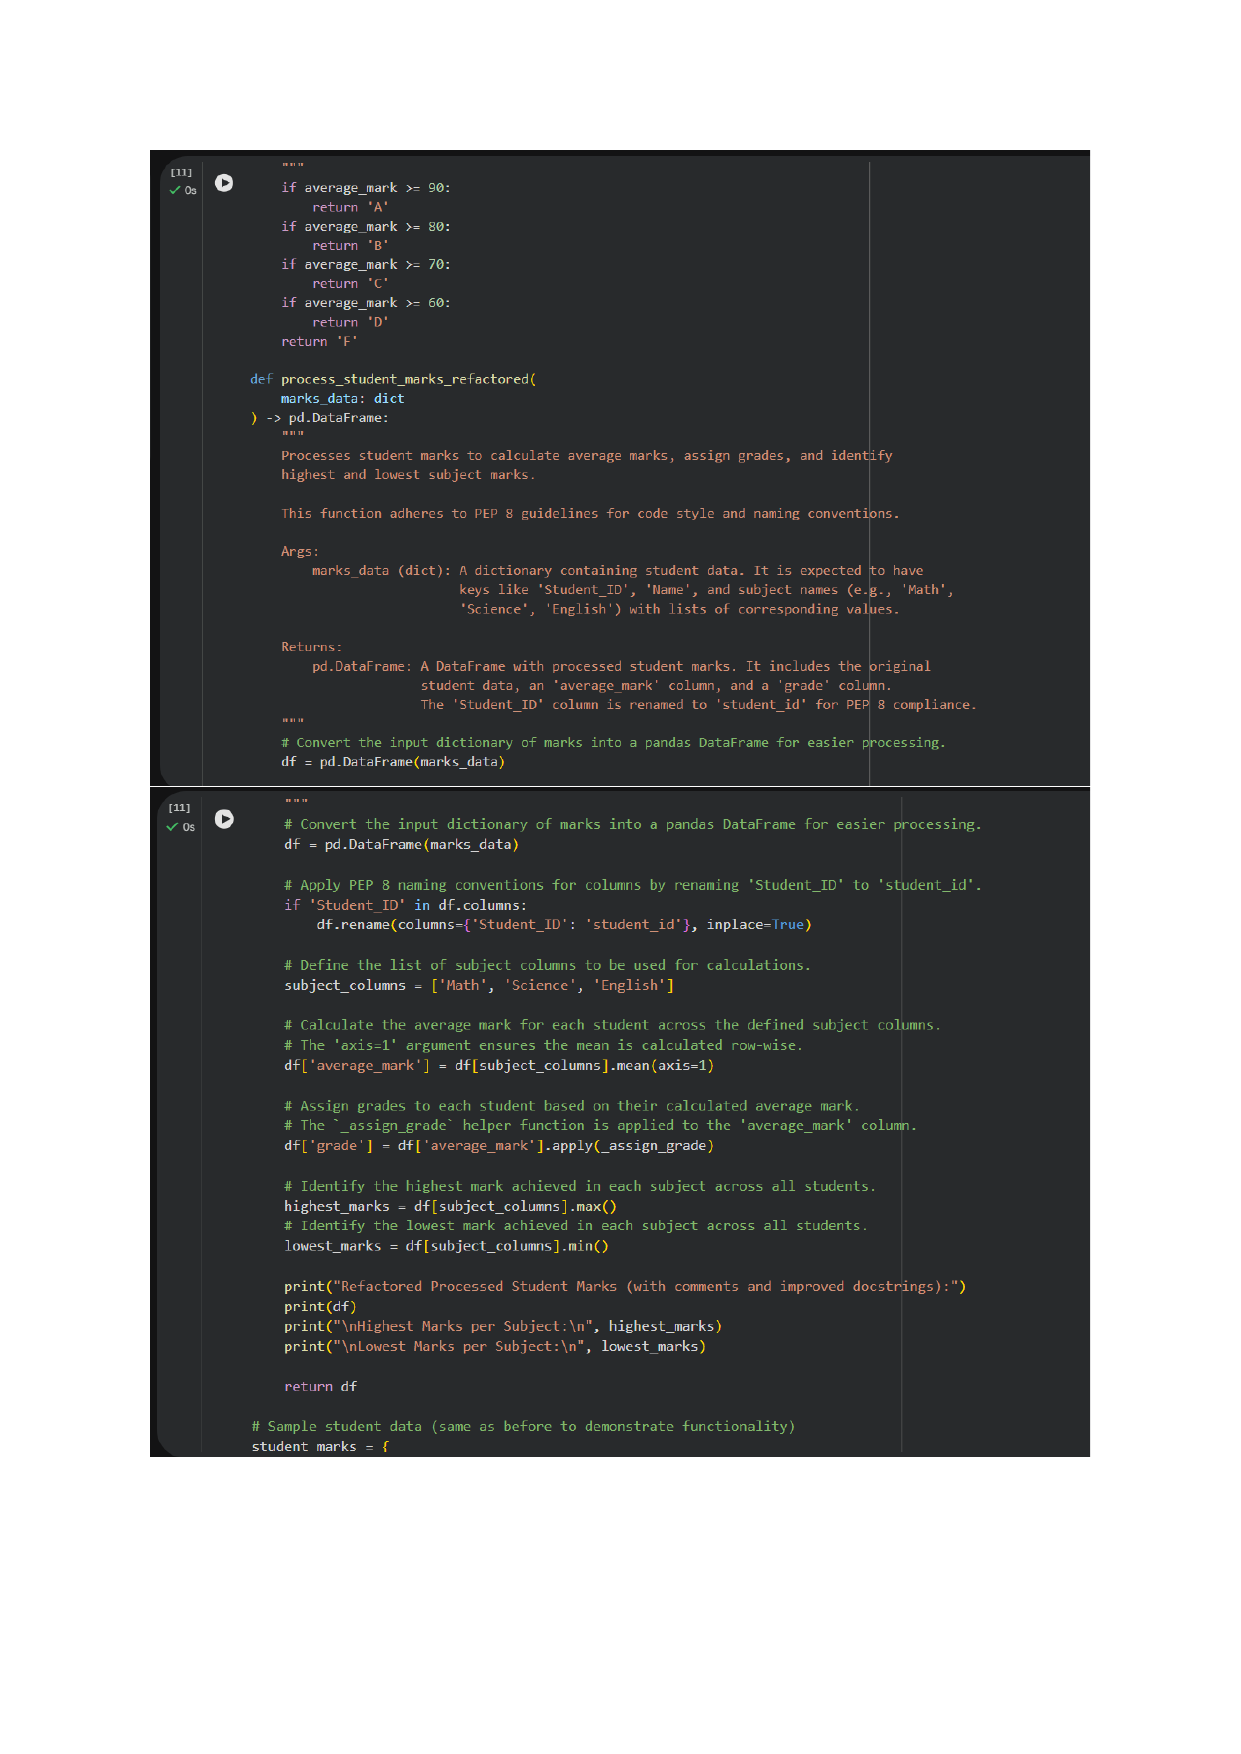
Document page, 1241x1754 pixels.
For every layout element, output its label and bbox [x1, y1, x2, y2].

picture [150, 787, 1091, 1457]
picture [150, 150, 1091, 786]
